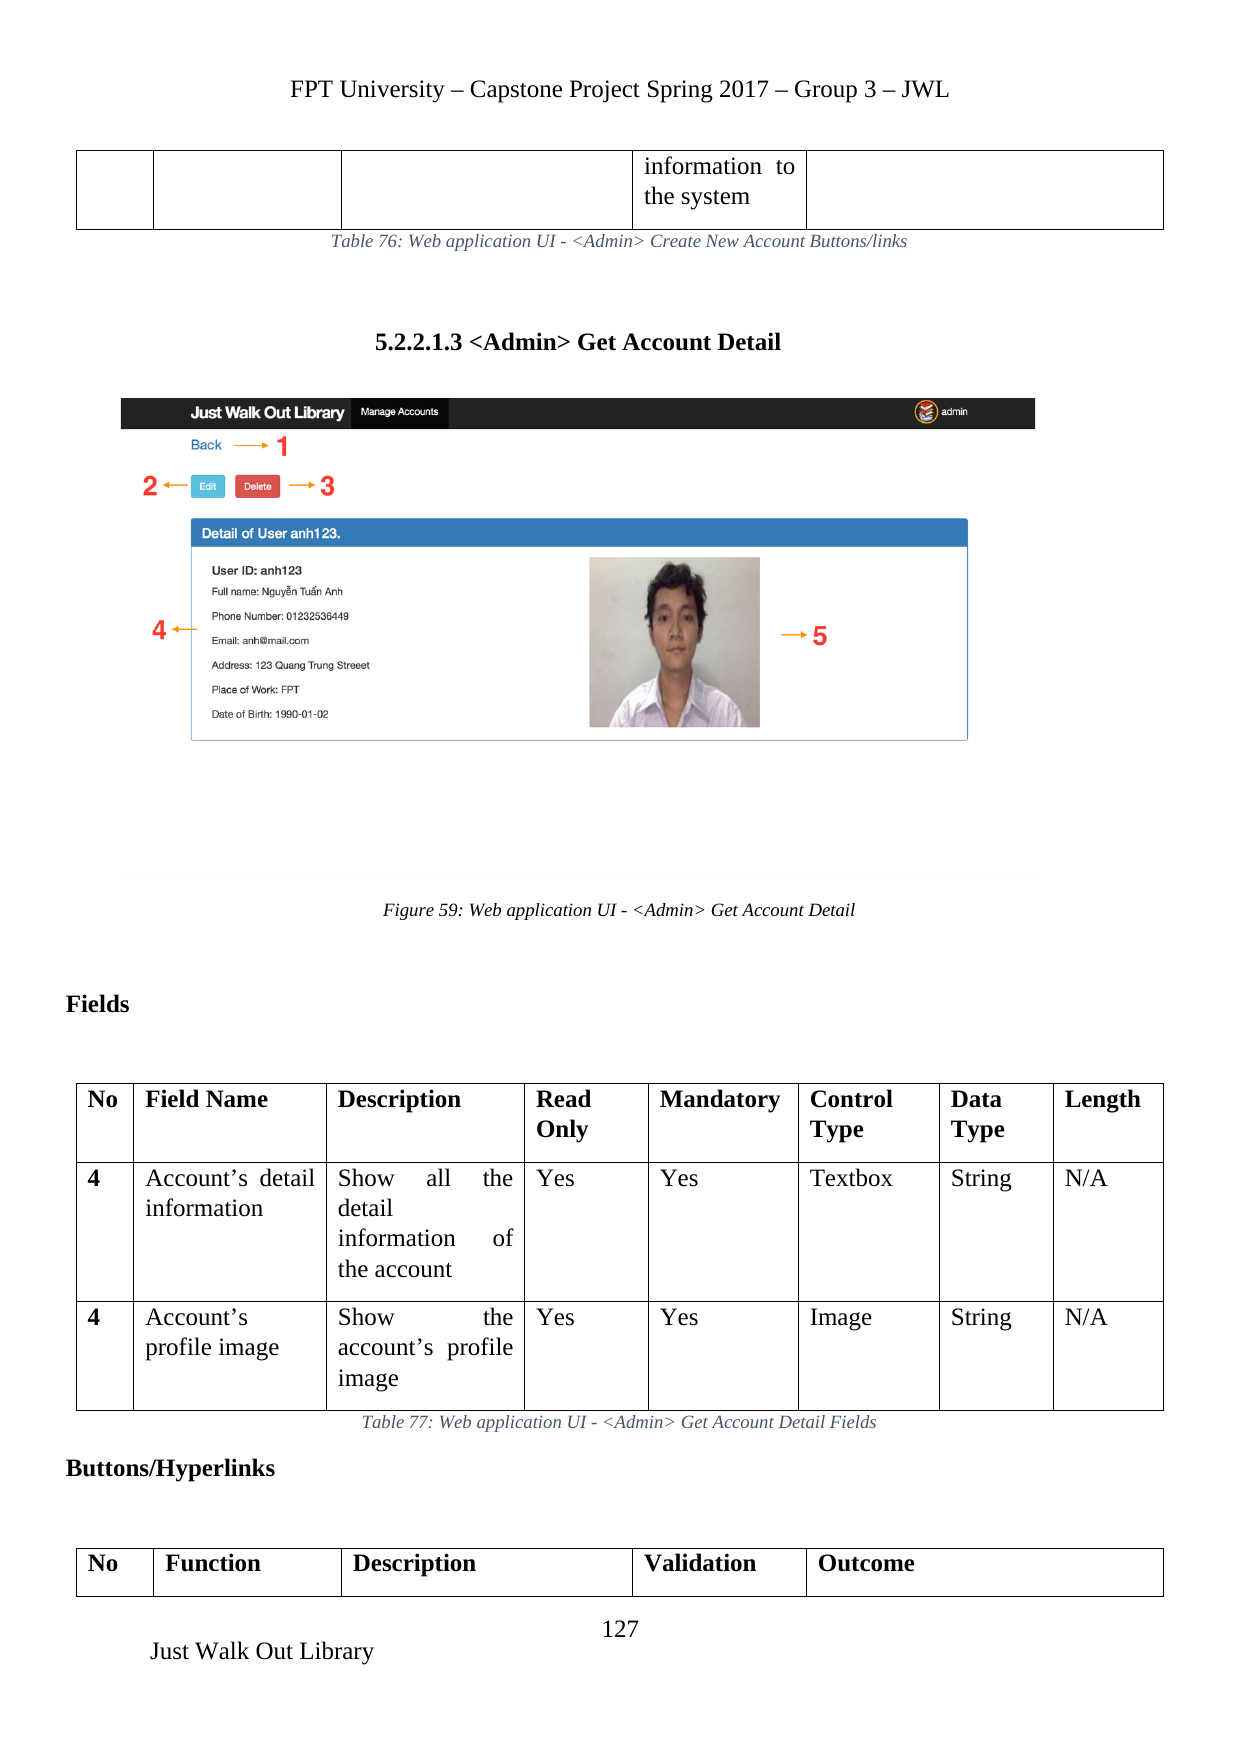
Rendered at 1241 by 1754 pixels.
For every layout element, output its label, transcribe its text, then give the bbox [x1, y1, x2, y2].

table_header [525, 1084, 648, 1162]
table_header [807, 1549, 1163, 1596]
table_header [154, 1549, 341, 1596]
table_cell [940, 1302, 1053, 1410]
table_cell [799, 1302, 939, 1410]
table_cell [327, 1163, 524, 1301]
text Fields [66, 989, 1090, 1018]
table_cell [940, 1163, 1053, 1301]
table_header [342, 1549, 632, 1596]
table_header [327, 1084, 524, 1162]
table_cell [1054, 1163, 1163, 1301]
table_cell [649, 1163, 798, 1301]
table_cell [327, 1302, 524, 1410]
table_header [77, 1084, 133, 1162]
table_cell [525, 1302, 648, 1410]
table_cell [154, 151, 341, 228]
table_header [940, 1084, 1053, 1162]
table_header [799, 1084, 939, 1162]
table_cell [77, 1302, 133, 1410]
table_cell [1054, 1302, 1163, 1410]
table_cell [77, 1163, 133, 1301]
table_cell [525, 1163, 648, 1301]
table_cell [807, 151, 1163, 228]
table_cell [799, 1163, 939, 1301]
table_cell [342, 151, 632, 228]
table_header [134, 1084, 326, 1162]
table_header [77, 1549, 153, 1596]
subtitle <Admin> Get Account Detail [375, 327, 1090, 356]
picture [120, 398, 1035, 881]
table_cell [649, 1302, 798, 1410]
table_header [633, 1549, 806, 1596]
text Figure 59: Web application UI - <Admin> Get Account Detail [150, 899, 1090, 921]
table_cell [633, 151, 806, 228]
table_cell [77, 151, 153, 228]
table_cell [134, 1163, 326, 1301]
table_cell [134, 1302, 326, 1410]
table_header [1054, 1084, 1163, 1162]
text Buttons/Hyperlinks [66, 1453, 1090, 1482]
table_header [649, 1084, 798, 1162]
